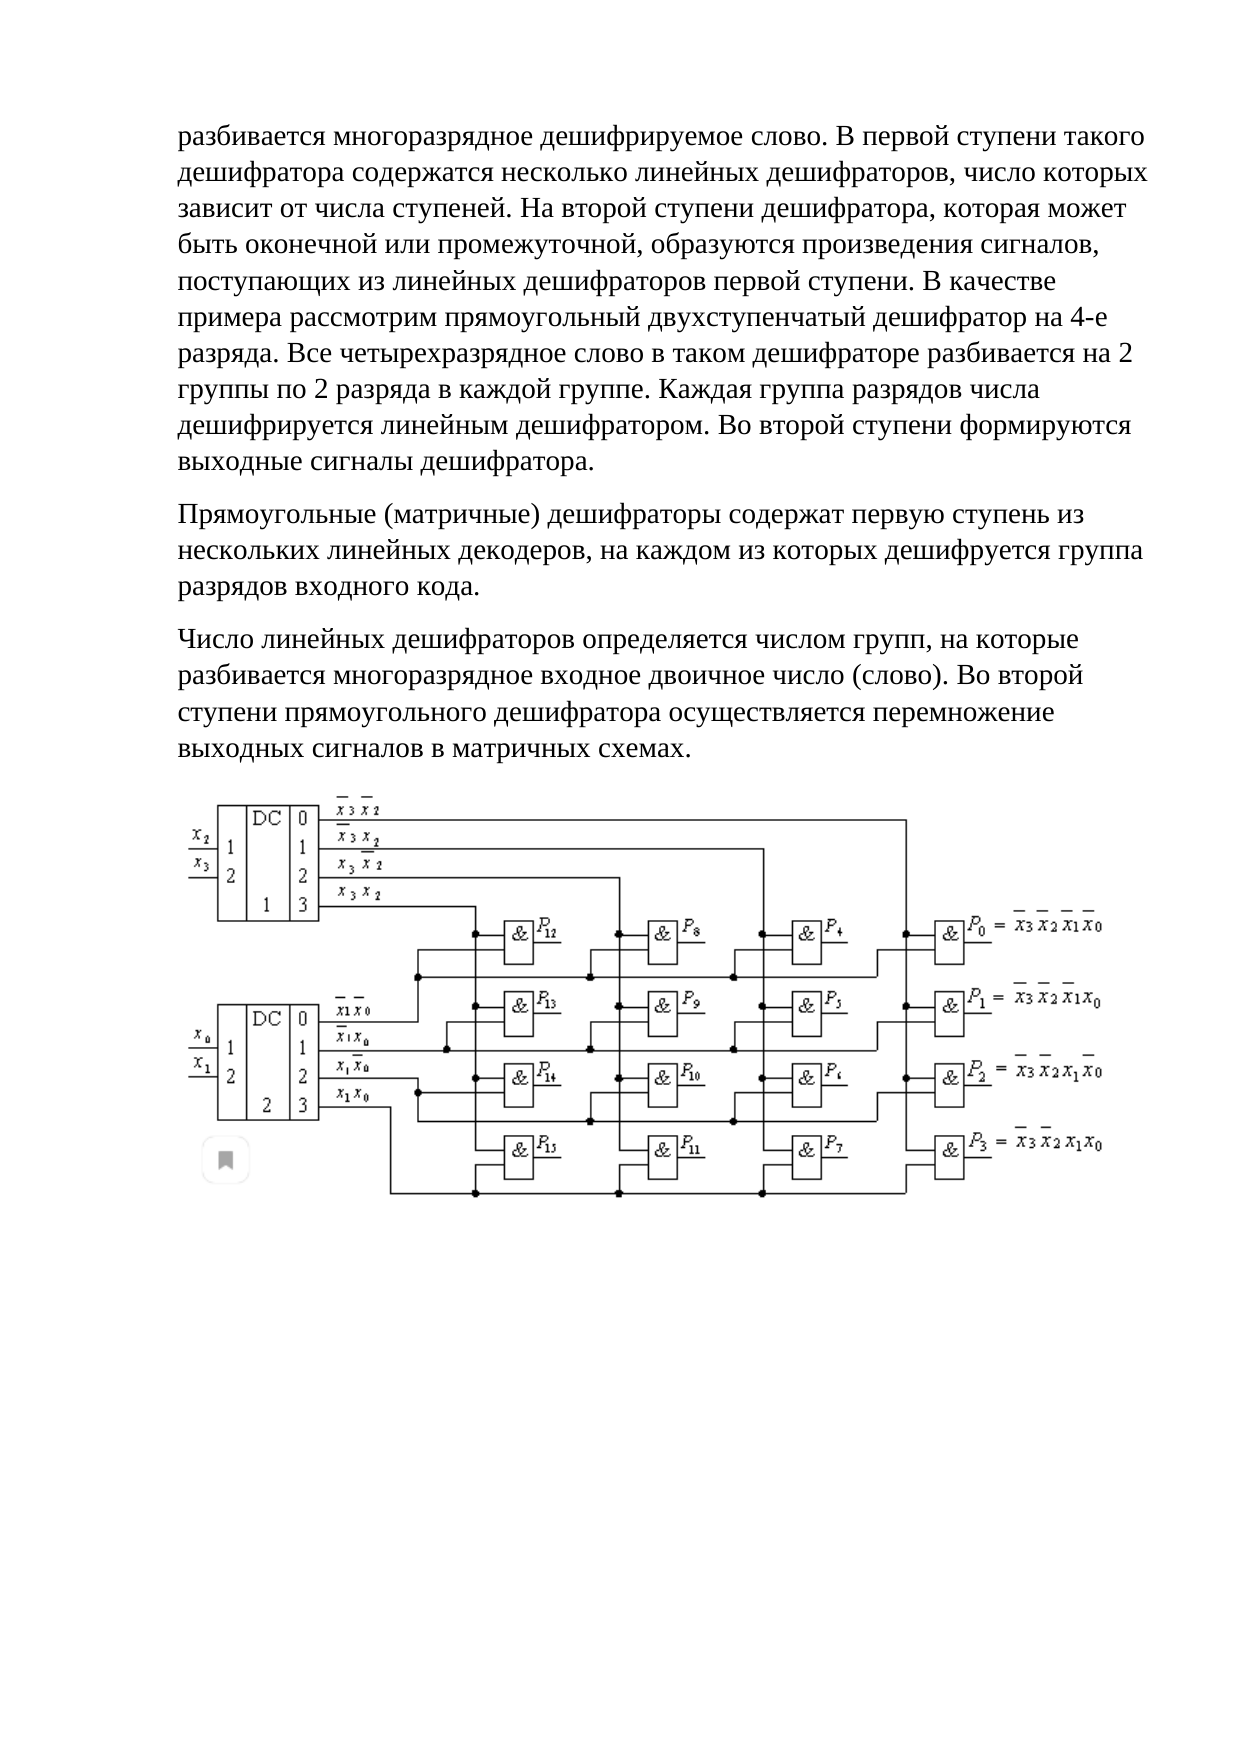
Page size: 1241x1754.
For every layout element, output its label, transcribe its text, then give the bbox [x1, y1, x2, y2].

picture [177, 782, 1152, 1222]
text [177, 118, 1152, 477]
text Число линейных дешифраторов определяется числом групп, на которые разбивается многоразрядное входное двоичное число (слово). Во второй ступени прямоугольного дешифратора осуществляется перемножение выходных сигналов в матричных схемах. [177, 621, 1152, 763]
text Прямоугольные (матричные) дешифраторы содержат первую ступень из нескольких линейных декодеров, на каждом из которых дешифруется группа разрядов входного кода. [177, 496, 1152, 602]
